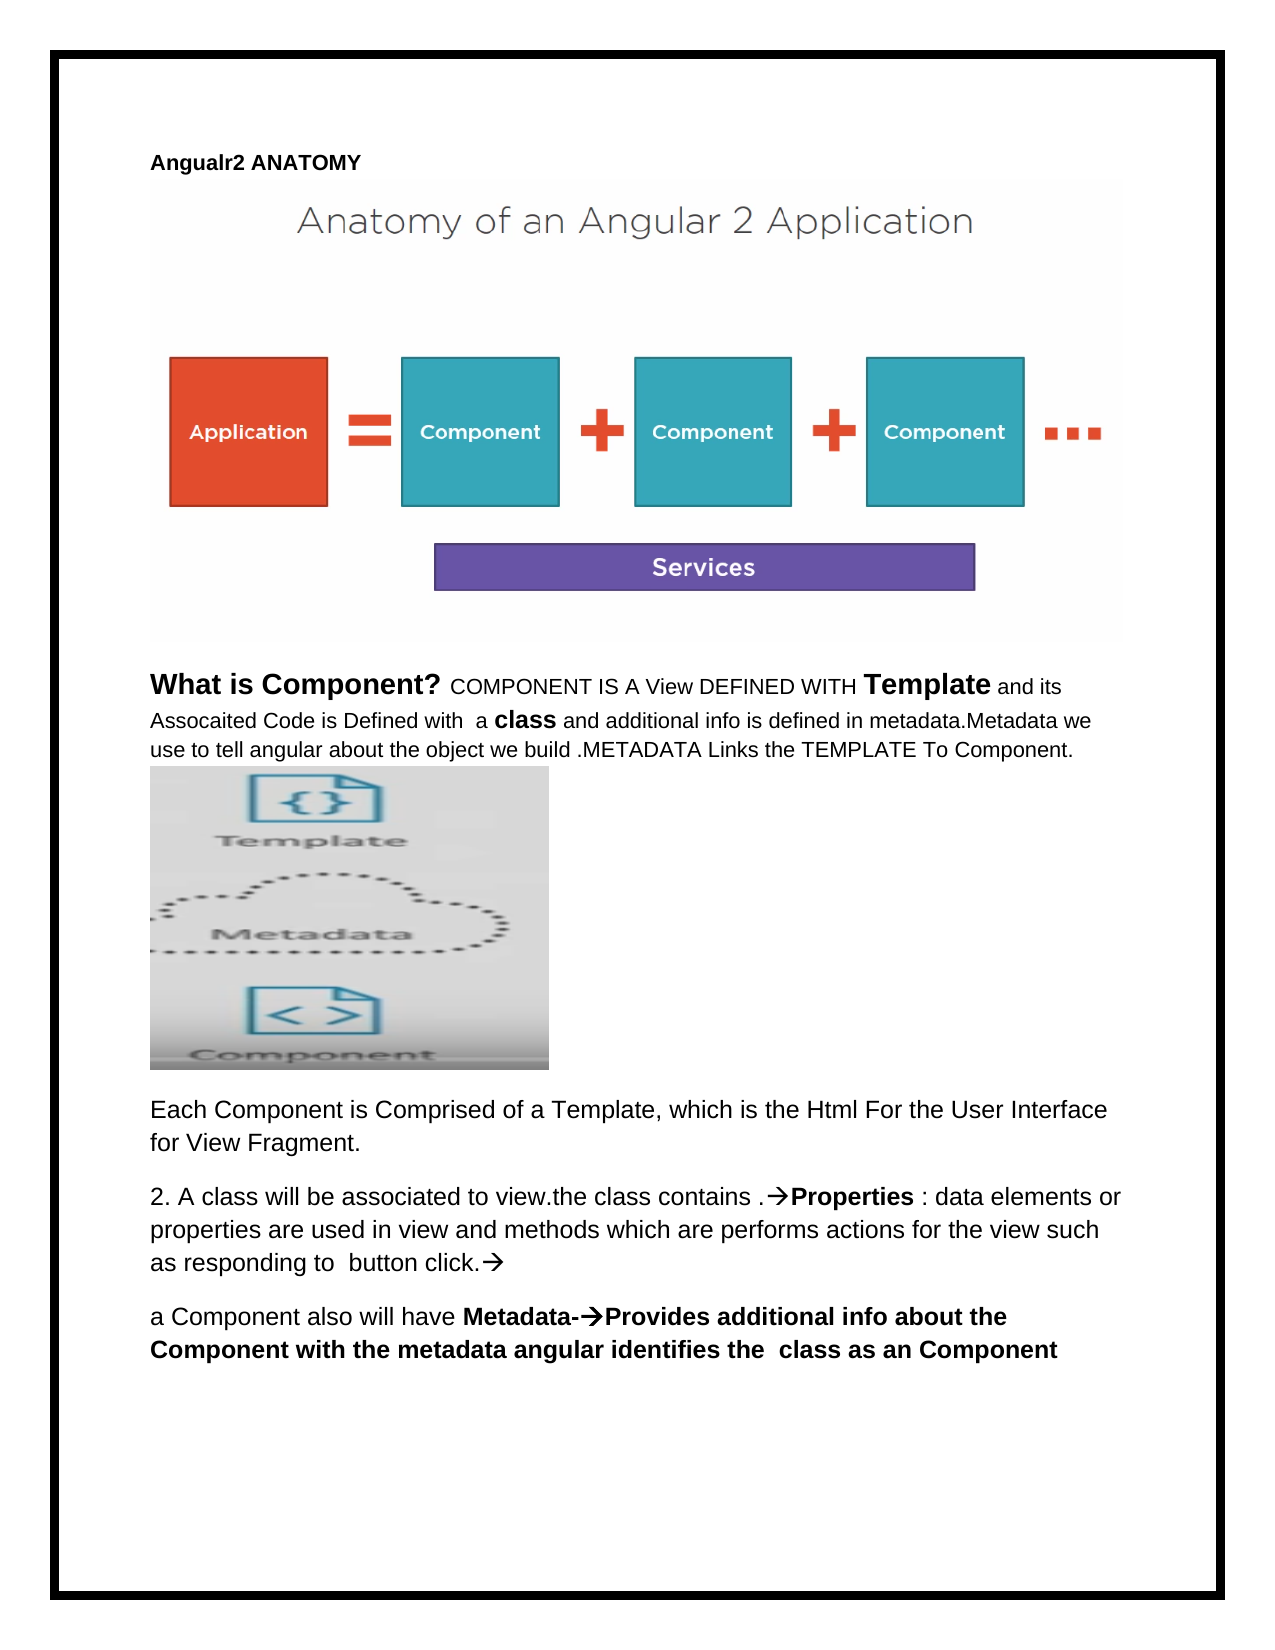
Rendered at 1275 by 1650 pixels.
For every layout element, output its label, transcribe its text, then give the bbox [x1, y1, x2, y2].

text 2. A class will be associated to view.the class contains .Properties : data elements or properties are used in view and methods which are performs actions for the view such as responding to button click. [150, 1182, 1125, 1277]
text Each Component is Comprised of a Template, which is the Html For the User Interface for View Fragment. [150, 1095, 1125, 1157]
picture [150, 179, 1124, 642]
picture [150, 766, 549, 1070]
text a Component also will have Metadata-Provides additional info about the Component with the metadata angular identifies the class as an Component [150, 1302, 1125, 1364]
